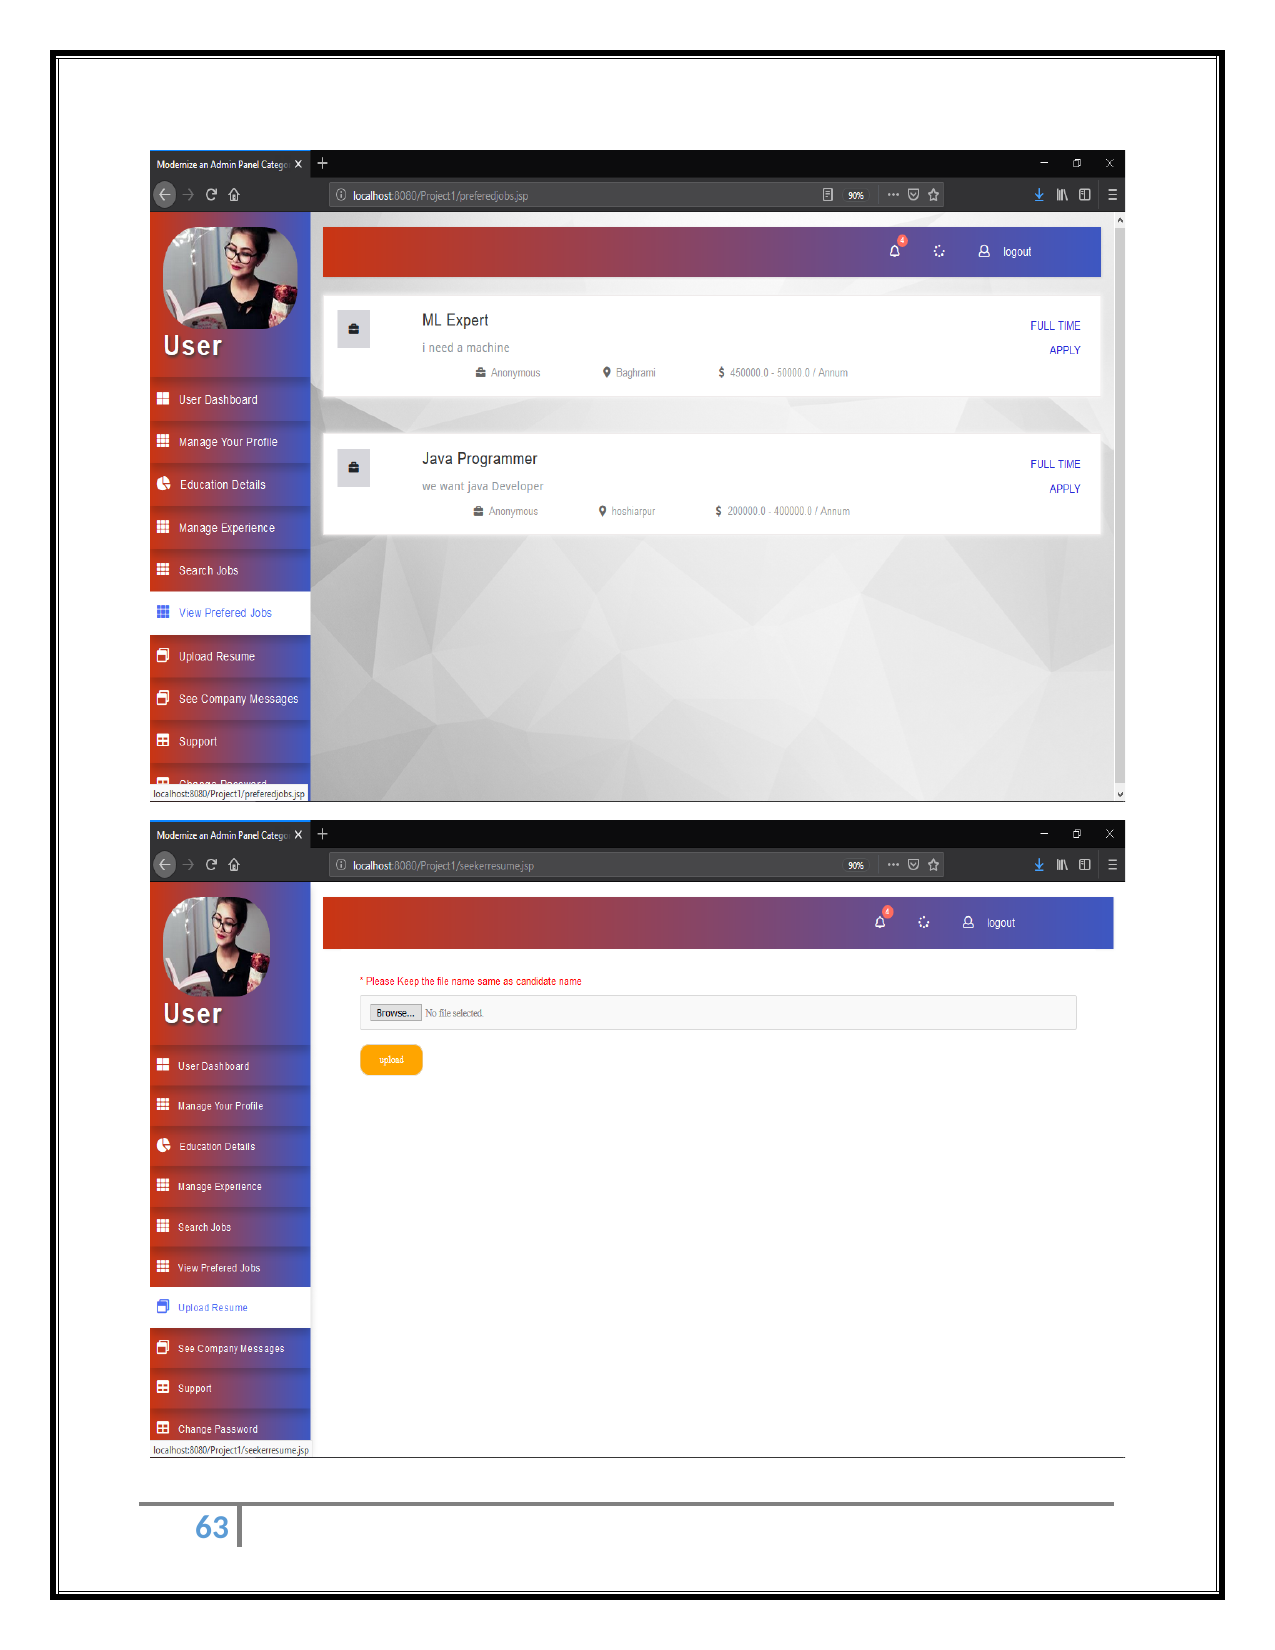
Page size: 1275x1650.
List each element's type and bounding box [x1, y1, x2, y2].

picture [150, 150, 1125, 802]
picture [150, 820, 1125, 1458]
